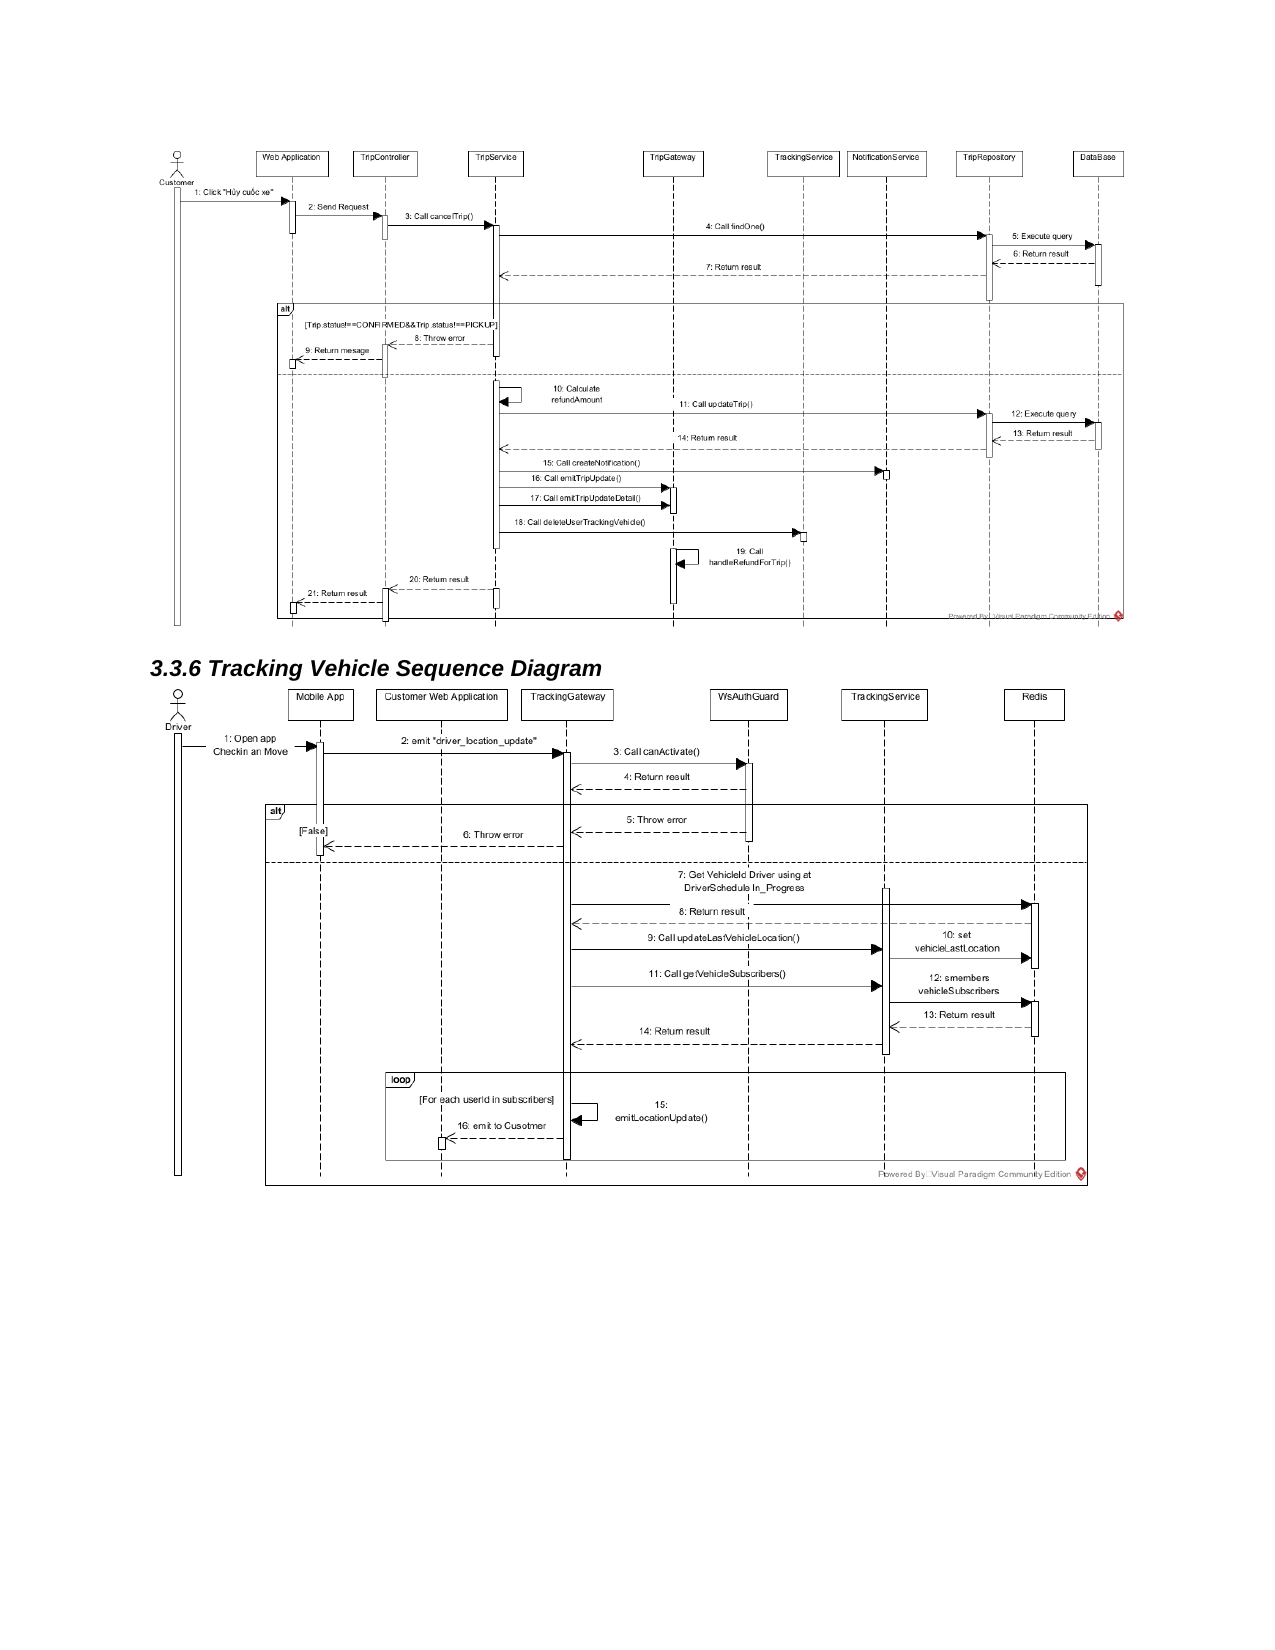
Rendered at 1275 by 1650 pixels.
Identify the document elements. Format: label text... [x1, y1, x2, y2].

picture [150, 150, 1125, 628]
subtitle 3.3.6 Tracking Vehicle Sequence Diagram [150, 655, 1125, 682]
picture [150, 688, 1091, 1188]
